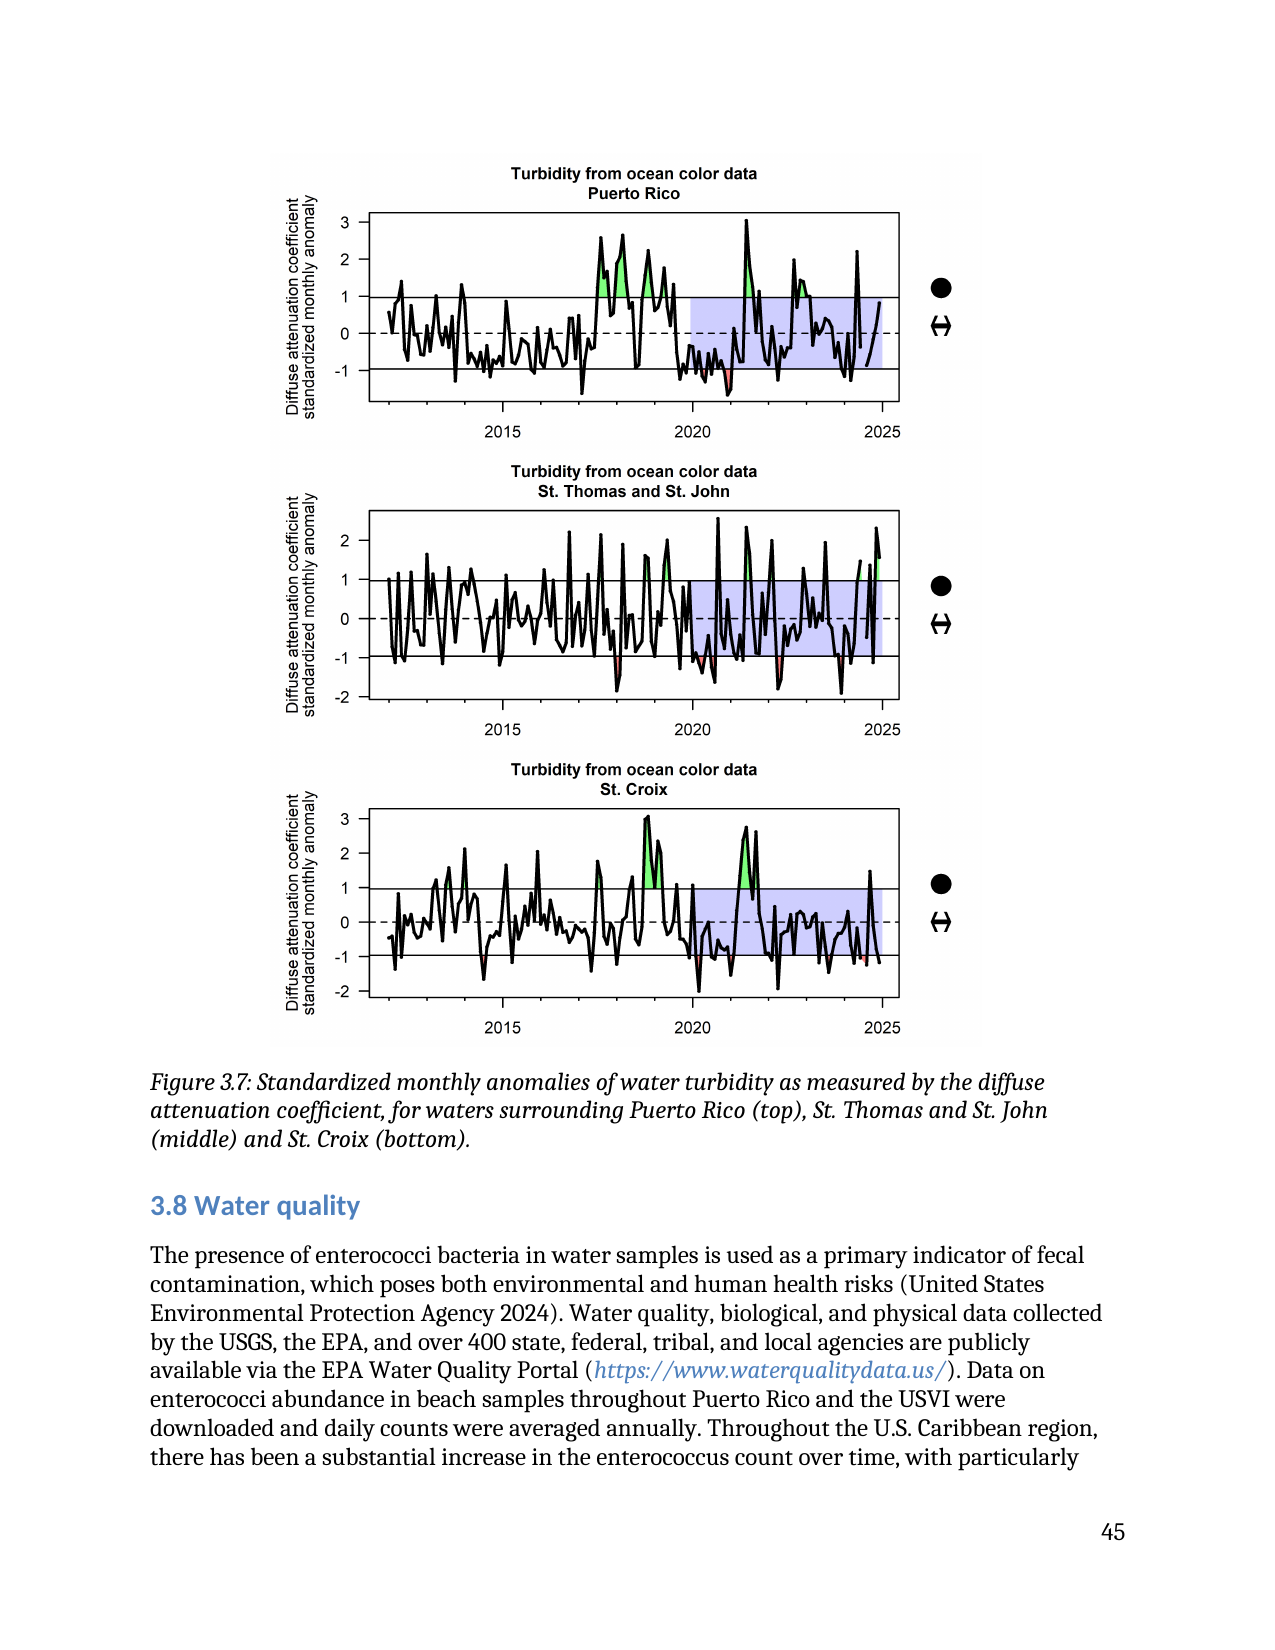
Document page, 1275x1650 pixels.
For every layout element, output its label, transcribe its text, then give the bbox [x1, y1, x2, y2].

picture [270, 153, 983, 1047]
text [150, 1241, 1125, 1471]
subtitle 3.8 Water quality [150, 1187, 1125, 1223]
table_header Figure 3.7: Standardized monthly anomalies of water turbidity as measured by the diffuse attenuation coefficient, for waters surrounding Puerto Rico (top), St. Thomas and St. John (middle) and St. Croix (bottom). [139, 150, 1114, 1166]
